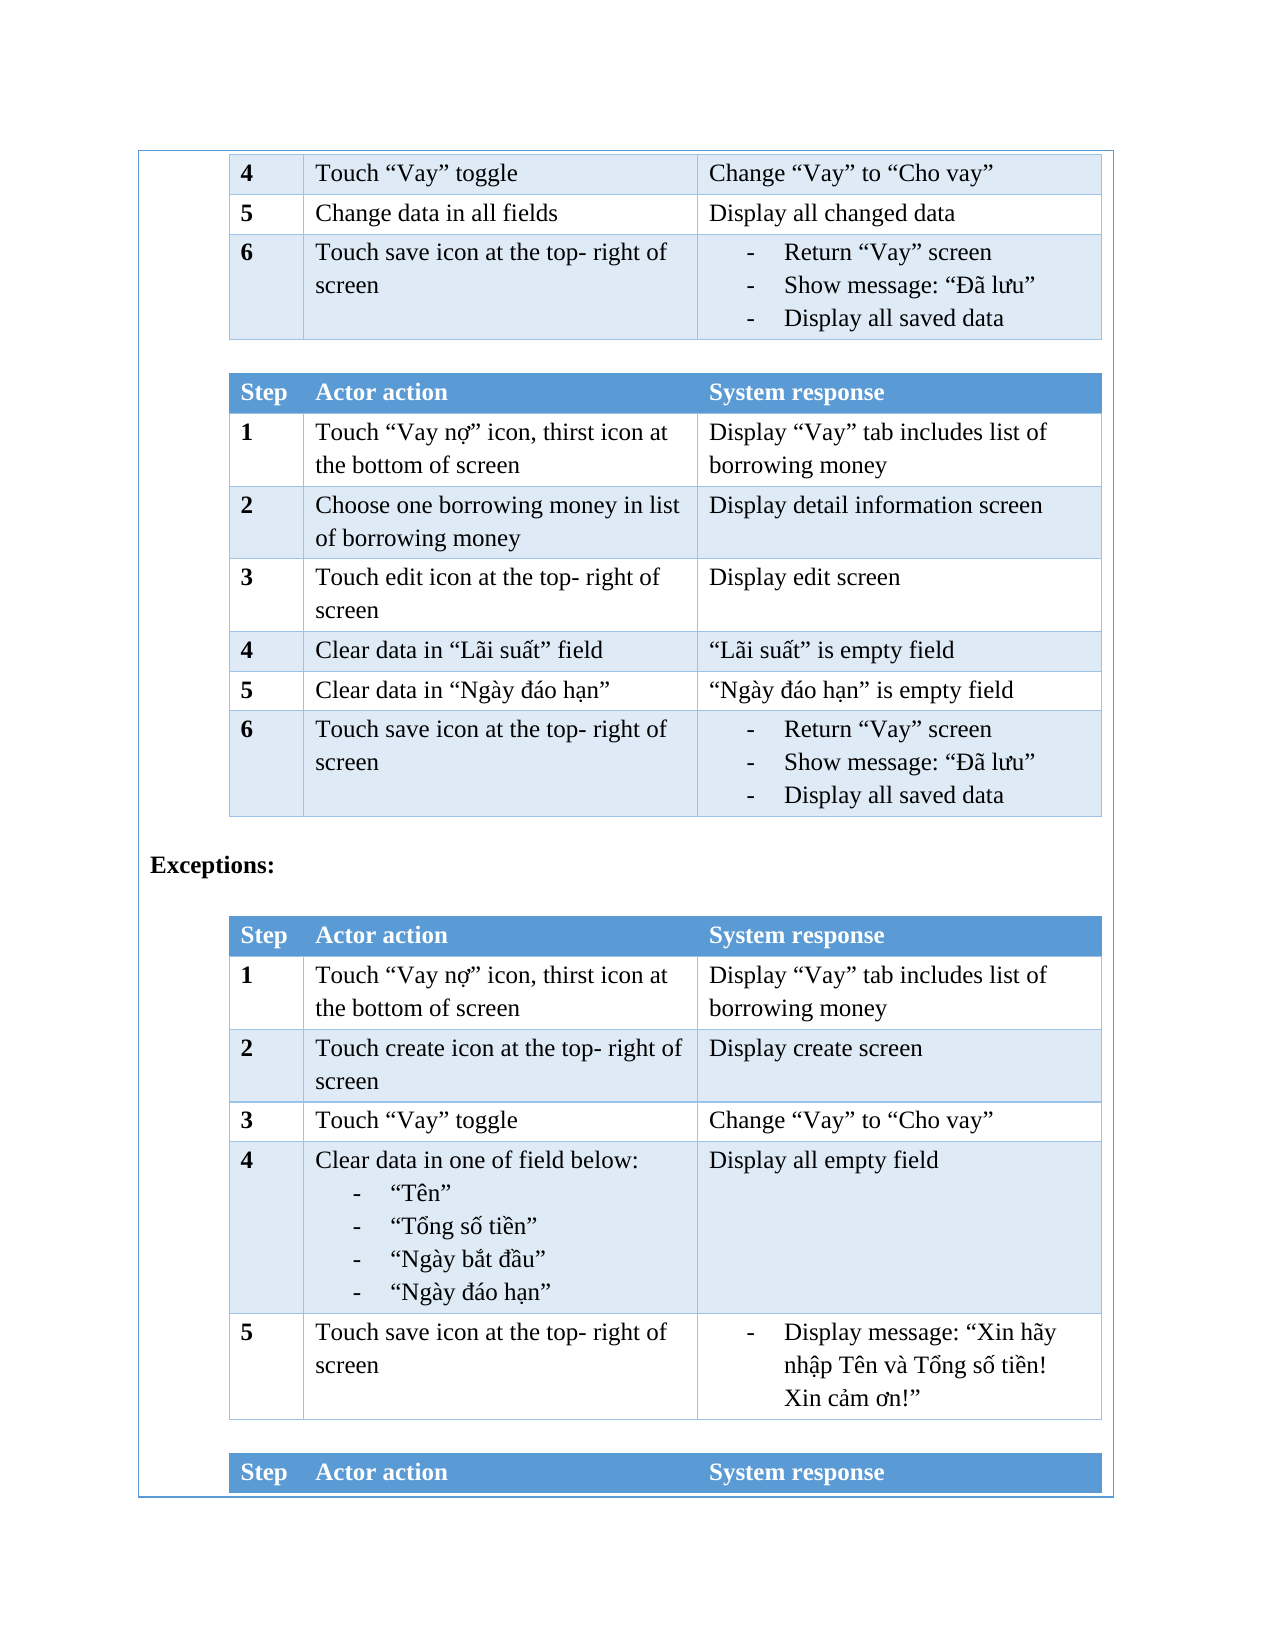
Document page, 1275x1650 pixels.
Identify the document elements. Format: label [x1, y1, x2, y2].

table_cell [139, 151, 1113, 1496]
